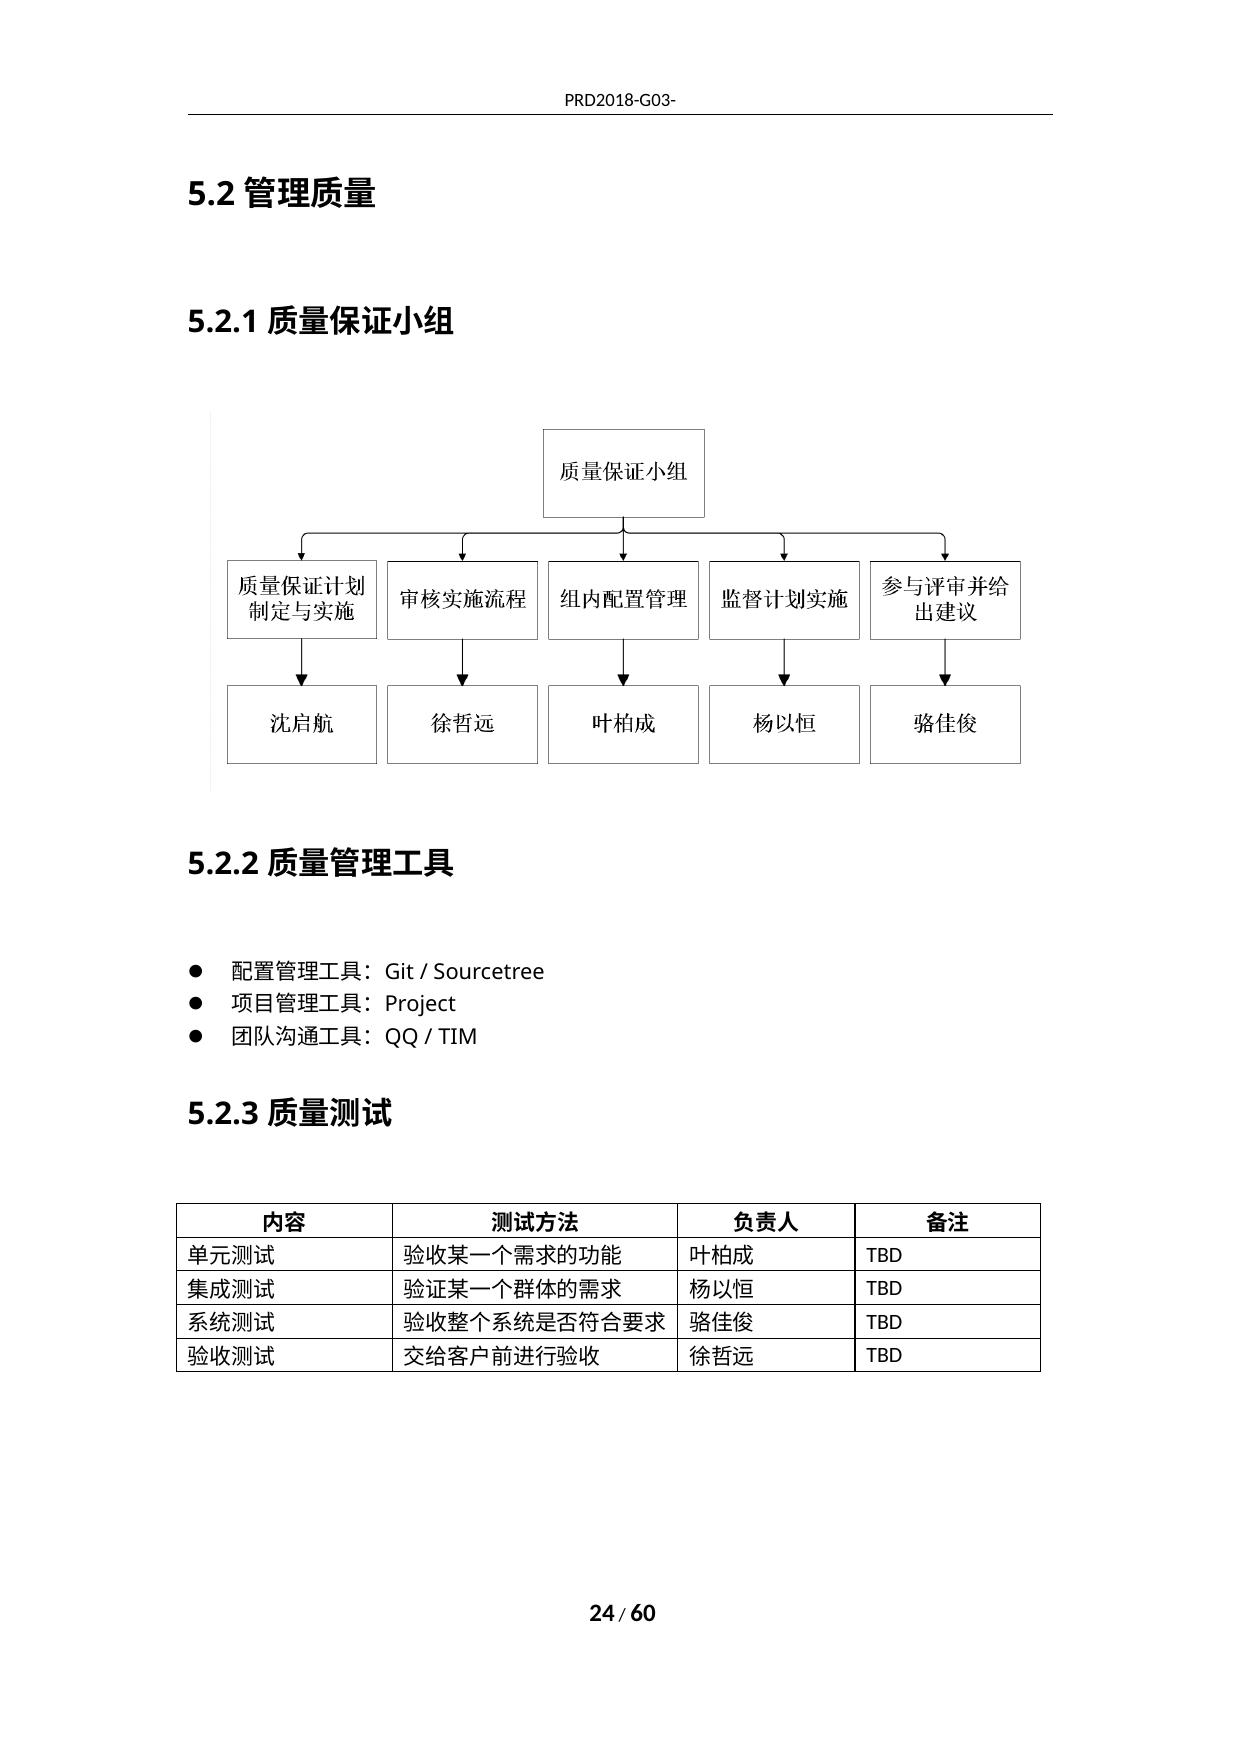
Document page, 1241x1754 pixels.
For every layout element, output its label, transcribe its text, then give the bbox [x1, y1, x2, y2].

table_cell 单元测试 [177, 1238, 392, 1270]
table_cell TBD [856, 1238, 1040, 1270]
table_header 测试方法 [393, 1204, 677, 1237]
table_cell 系统测试 [177, 1305, 392, 1337]
table_header 内容 [177, 1204, 392, 1237]
table_cell 验证某一个群体的需求 [393, 1271, 677, 1304]
table_cell 骆佳俊 [678, 1305, 854, 1337]
table_cell 叶柏成 [678, 1238, 854, 1270]
subtitle 5.2 管理质量 [187, 158, 1053, 223]
table_cell 集成测试 [177, 1271, 392, 1304]
subtitle 5.2.3 质量测试 [187, 1078, 1053, 1143]
table_cell 验收测试 [177, 1339, 392, 1371]
list 配置管理工具：Git / Sourcetree [187, 953, 1053, 986]
list 项目管理工具：Project [187, 986, 1053, 1018]
subtitle 5.2.1 质量保证小组 [187, 286, 1053, 351]
table_cell 交给客户前进行验收 [393, 1339, 677, 1371]
picture [187, 411, 1053, 792]
table_cell TBD [856, 1339, 1040, 1371]
table_cell 验收某一个需求的功能 [393, 1238, 677, 1270]
list 团队沟通工具：QQ / TIM [187, 1018, 1053, 1051]
table_cell TBD [856, 1305, 1040, 1337]
table_cell 徐哲远 [678, 1339, 854, 1371]
table_header 备注 [856, 1204, 1040, 1237]
table_header 负责人 [678, 1204, 854, 1237]
table_cell 验收整个系统是否符合要求 [393, 1305, 677, 1337]
table_cell 杨以恒 [678, 1271, 854, 1304]
subtitle 5.2.2 质量管理工具 [187, 828, 1053, 893]
table_cell TBD [856, 1271, 1040, 1304]
